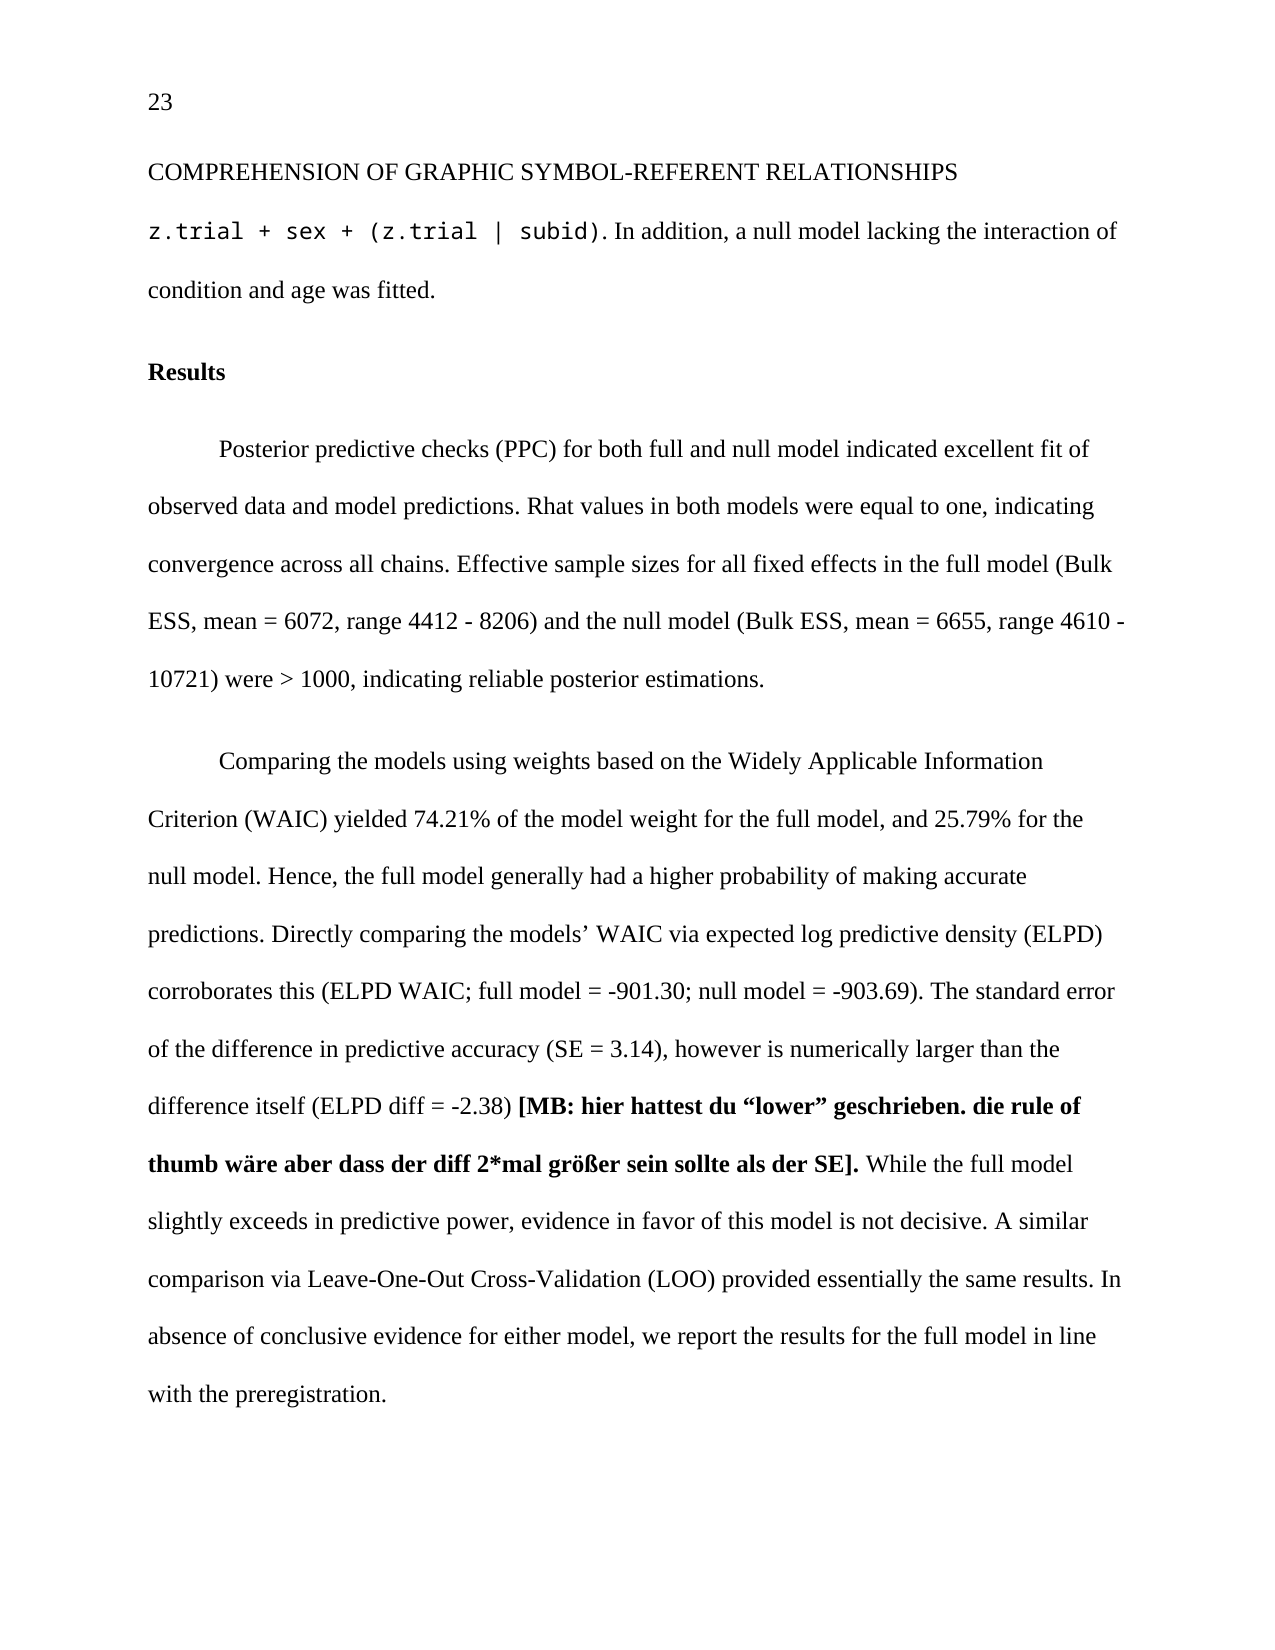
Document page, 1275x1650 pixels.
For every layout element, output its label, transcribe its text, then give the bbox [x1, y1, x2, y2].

text Comparing the models using weights based on the Widely Applicable Information Criterion (WAIC) yielded 74.21% of the model weight for the full model, and 25.79% for the null model. Hence, the full model generally had a higher probability of making accurate predictions. Directly comparing the models’ WAIC via expected log predictive density (ELPD) corroborates this (ELPD WAIC; full model = -901.30; null model = -903.69). The standard error of the difference in predictive accuracy (SE = 3.14), however is numerically larger than the difference itself (ELPD diff = -2.38) [MB: hier hattest du “lower” geschrieben. die rule of thumb wäre aber dass der diff 2*mal größer sein sollte als der SE]. While the full model slightly exceeds in predictive power, evidence in favor of this model is not decisive. A similar comparison via Leave-One-Out Cross-Validation (LOO) provided essentially the same results. In absence of conclusive evidence for either model, we report the results for the full model in line with the preregistration. [148, 746, 1127, 1407]
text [148, 215, 1127, 304]
subtitle Results [148, 357, 1127, 386]
text Posterior predictive checks (PPC) for both full and null model indicated excellent fit of observed data and model predictions. Rhat values in both models were equal to one, indicating convergence across all chains. Effective sample sizes for all fixed effects in the full model (Bulk ESS, mean = 6072, range 4412 - 8206) and the null model (Bulk ESS, mean = 6655, range 4610 - 10721) were > 1000, indicating reliable posterior estimations. [148, 434, 1127, 692]
